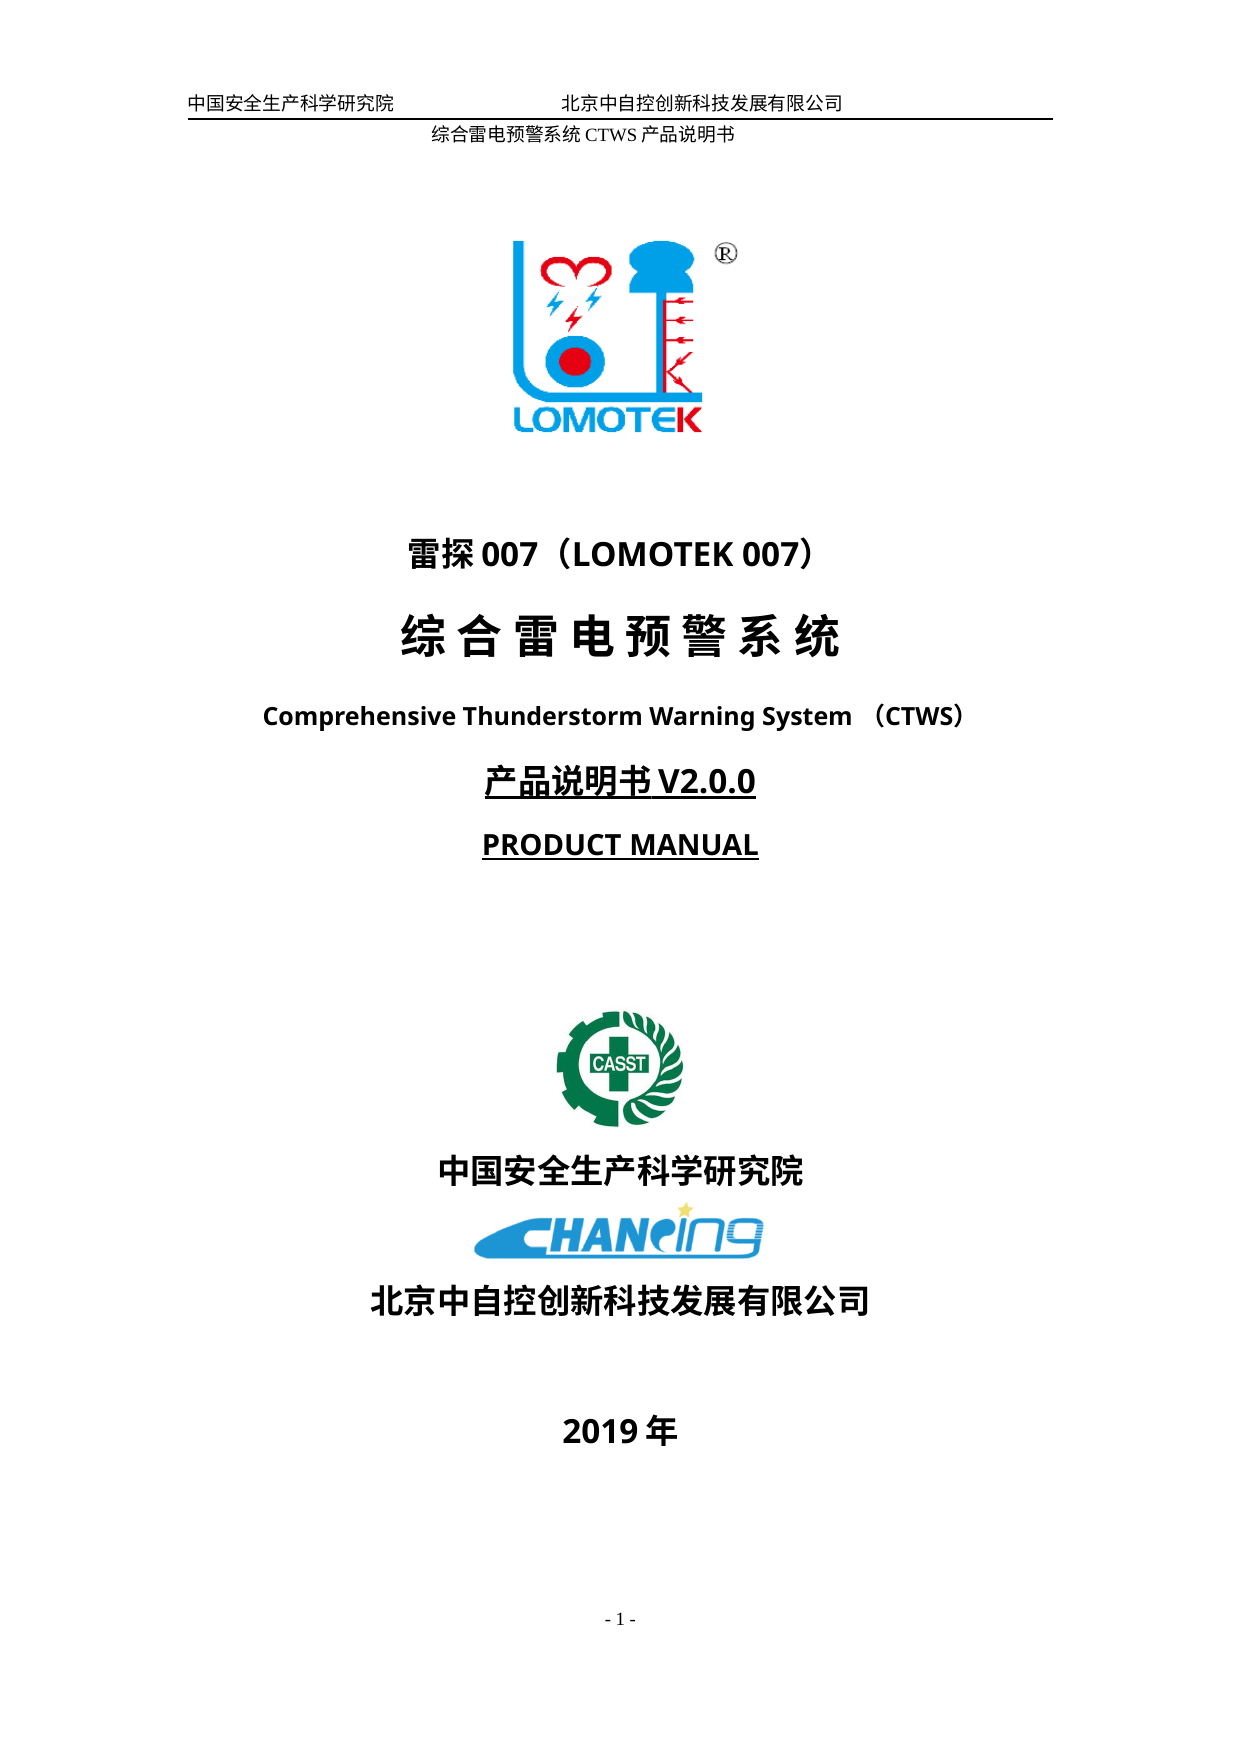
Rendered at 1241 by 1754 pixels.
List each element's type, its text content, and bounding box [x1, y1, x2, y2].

text 综 合 雷 电 预 警 系 统 [187, 584, 1053, 682]
text Comprehensive Thunderstorm Warning System （CTWS） [187, 682, 1053, 747]
picture [552, 1006, 688, 1131]
text 雷探007（LOMOTEK 007） [187, 519, 1053, 584]
text 中国安全生产科学研究院 [187, 1137, 1053, 1202]
text PRODUCT MANUAL [187, 812, 1053, 877]
text 北京中自控创新科技发展有限公司 [187, 1267, 1053, 1332]
picture [492, 226, 748, 446]
text 2019年 [187, 1397, 1053, 1462]
picture [470, 1201, 770, 1263]
text 产品说明书V [187, 747, 1053, 812]
